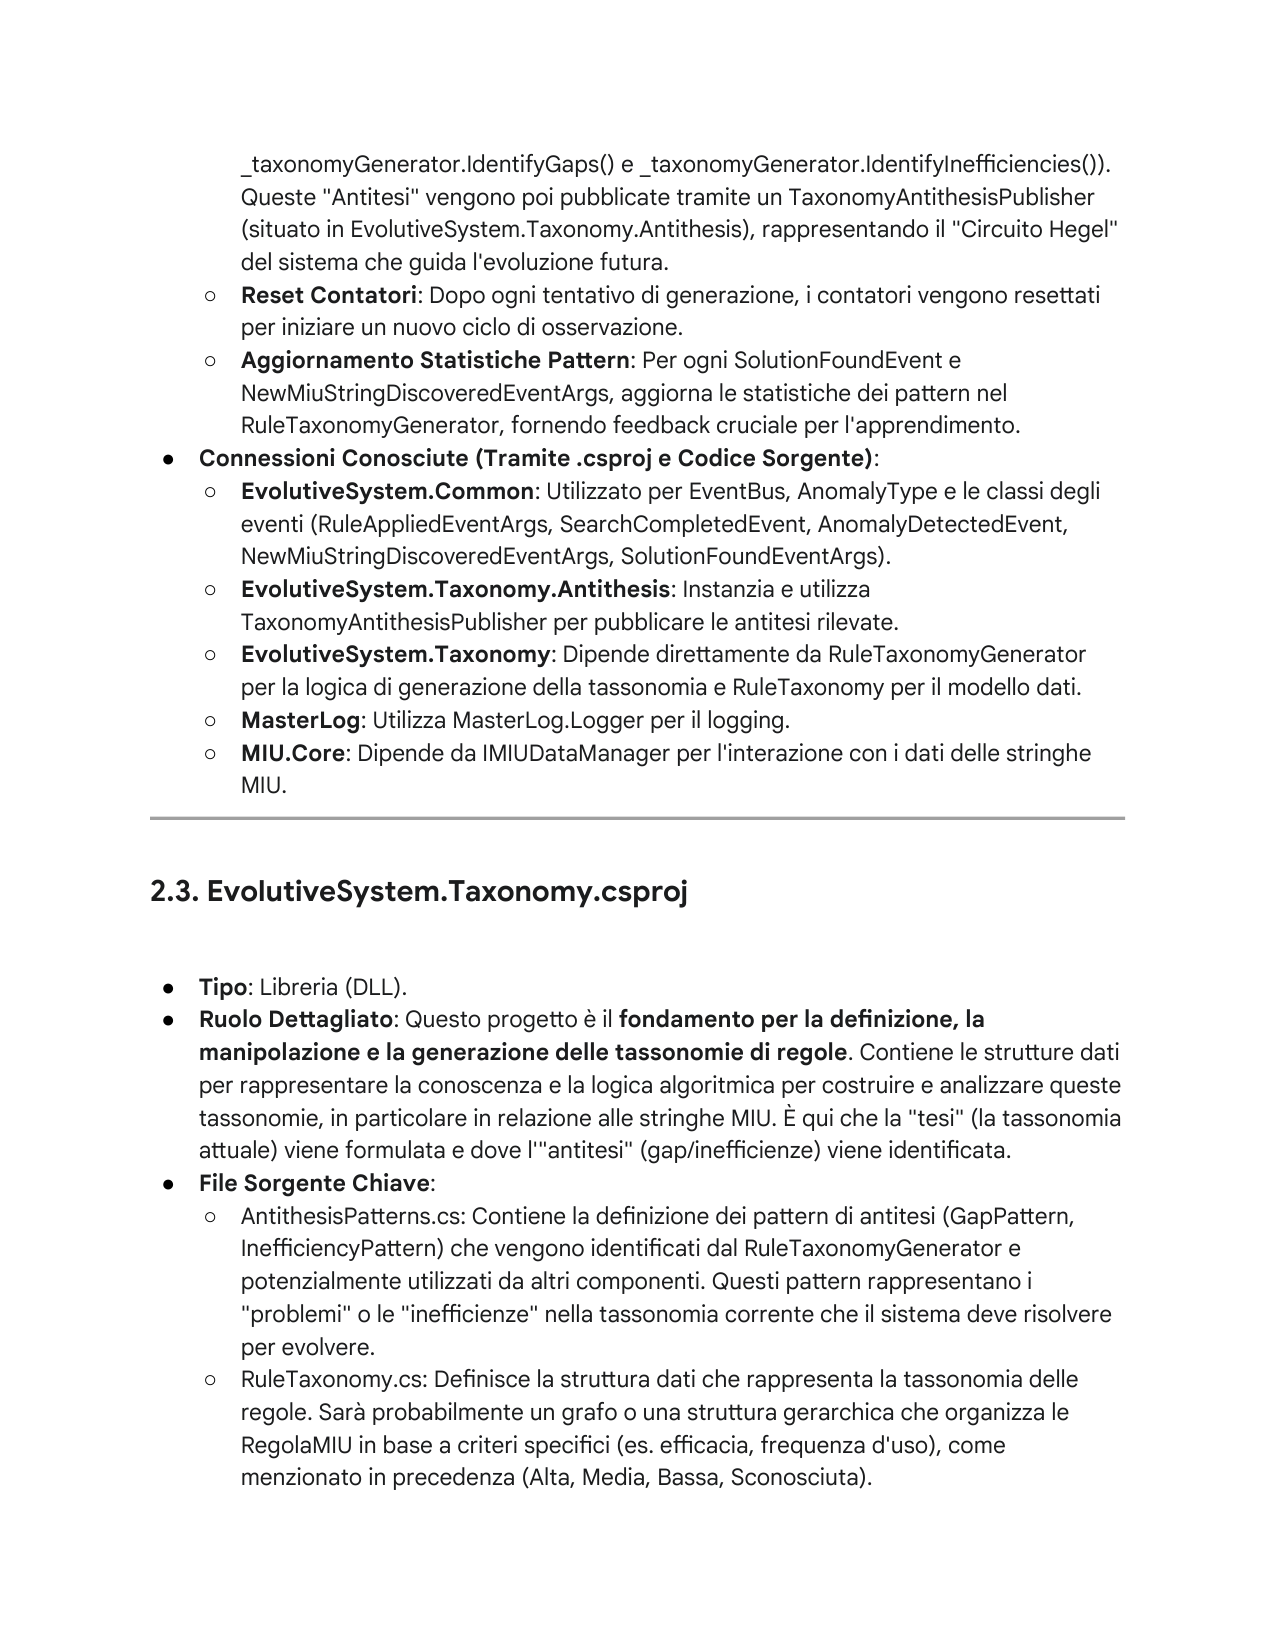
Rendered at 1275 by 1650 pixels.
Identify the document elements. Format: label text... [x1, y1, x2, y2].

list Tipo: Libreria (DLL). [161, 973, 1125, 1002]
list EvolutiveSystem.Common: Utilizzato per EventBus, AnomalyType e le classi degli eventi (RuleAppliedEventArgs, SearchCompletedEvent, AnomalyDetectedEvent, NewMiuStringDiscoveredEventArgs, SolutionFoundEventArgs). [203, 477, 1125, 571]
list MIU.Core: Dipende da IMIUDataManager per l'interazione con i dati delle stringhe MIU. [203, 739, 1125, 800]
list Aggiornamento Statistiche Pattern: Per ogni SolutionFoundEvent e NewMiuStringDiscoveredEventArgs, aggiorna le statistiche dei pattern nel RuleTaxonomyGenerator, fornendo feedback cruciale per l'apprendimento. [203, 346, 1125, 440]
list EvolutiveSystem.Taxonomy.Antithesis: Instanzia e utilizza TaxonomyAntithesisPublisher per pubblicare le antitesi rilevate. [203, 575, 1125, 637]
subtitle 2.3. EvolutiveSystem.Taxonomy.csproj [150, 873, 1125, 910]
list Connessioni Conosciute (Tramite .csproj e Codice Sorgente): [161, 444, 1125, 473]
list MasterLog: Utilizza MasterLog.Logger per il logging. [203, 706, 1125, 735]
list EvolutiveSystem.Taxonomy: Dipende direttamente da RuleTaxonomyGenerator per la logica di generazione della tassonomia e RuleTaxonomy per il modello dati. [203, 641, 1125, 702]
list Ruolo Dettagliato: Questo progetto è il fondamento per la definizione, la manipolazione e la generazione delle tassonomie di regole. Contiene le strutture dati per rappresentare la conoscenza e la logica algoritmica per costruire e analizzare queste tassonomie, in particolare in relazione alle stringhe MIU. È qui che la "tesi" (la tassonomia attuale) viene formulata e dove l'"antitesi" (gap/inefficienze) viene identificata. [161, 1006, 1125, 1165]
list AntithesisPatterns.cs: Contiene la definizione dei pattern di antitesi (GapPattern, InefficiencyPattern) che vengono identificati dal RuleTaxonomyGenerator e potenzialmente utilizzati da altri componenti. Questi pattern rappresentano i "problemi" o le "inefficienze" nella tassonomia corrente che il sistema deve risolvere per evolvere. [203, 1202, 1125, 1361]
list File Sorgente Chiave: [161, 1169, 1125, 1198]
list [203, 150, 1125, 277]
list RuleTaxonomy.cs: Definisce la struttura dati che rappresenta la tassonomia delle regole. Sarà probabilmente un grafo o una struttura gerarchica che organizza le RegolaMIU in base a criteri specifici (es. efficacia, frequenza d'uso), come menzionato in precedenza (Alta, Media, Bassa, Sconosciuta). [203, 1365, 1125, 1492]
list Reset Contatori: Dopo ogni tentativo di generazione, i contatori vengono resettati per iniziare un nuovo ciclo di osservazione. [203, 281, 1125, 342]
